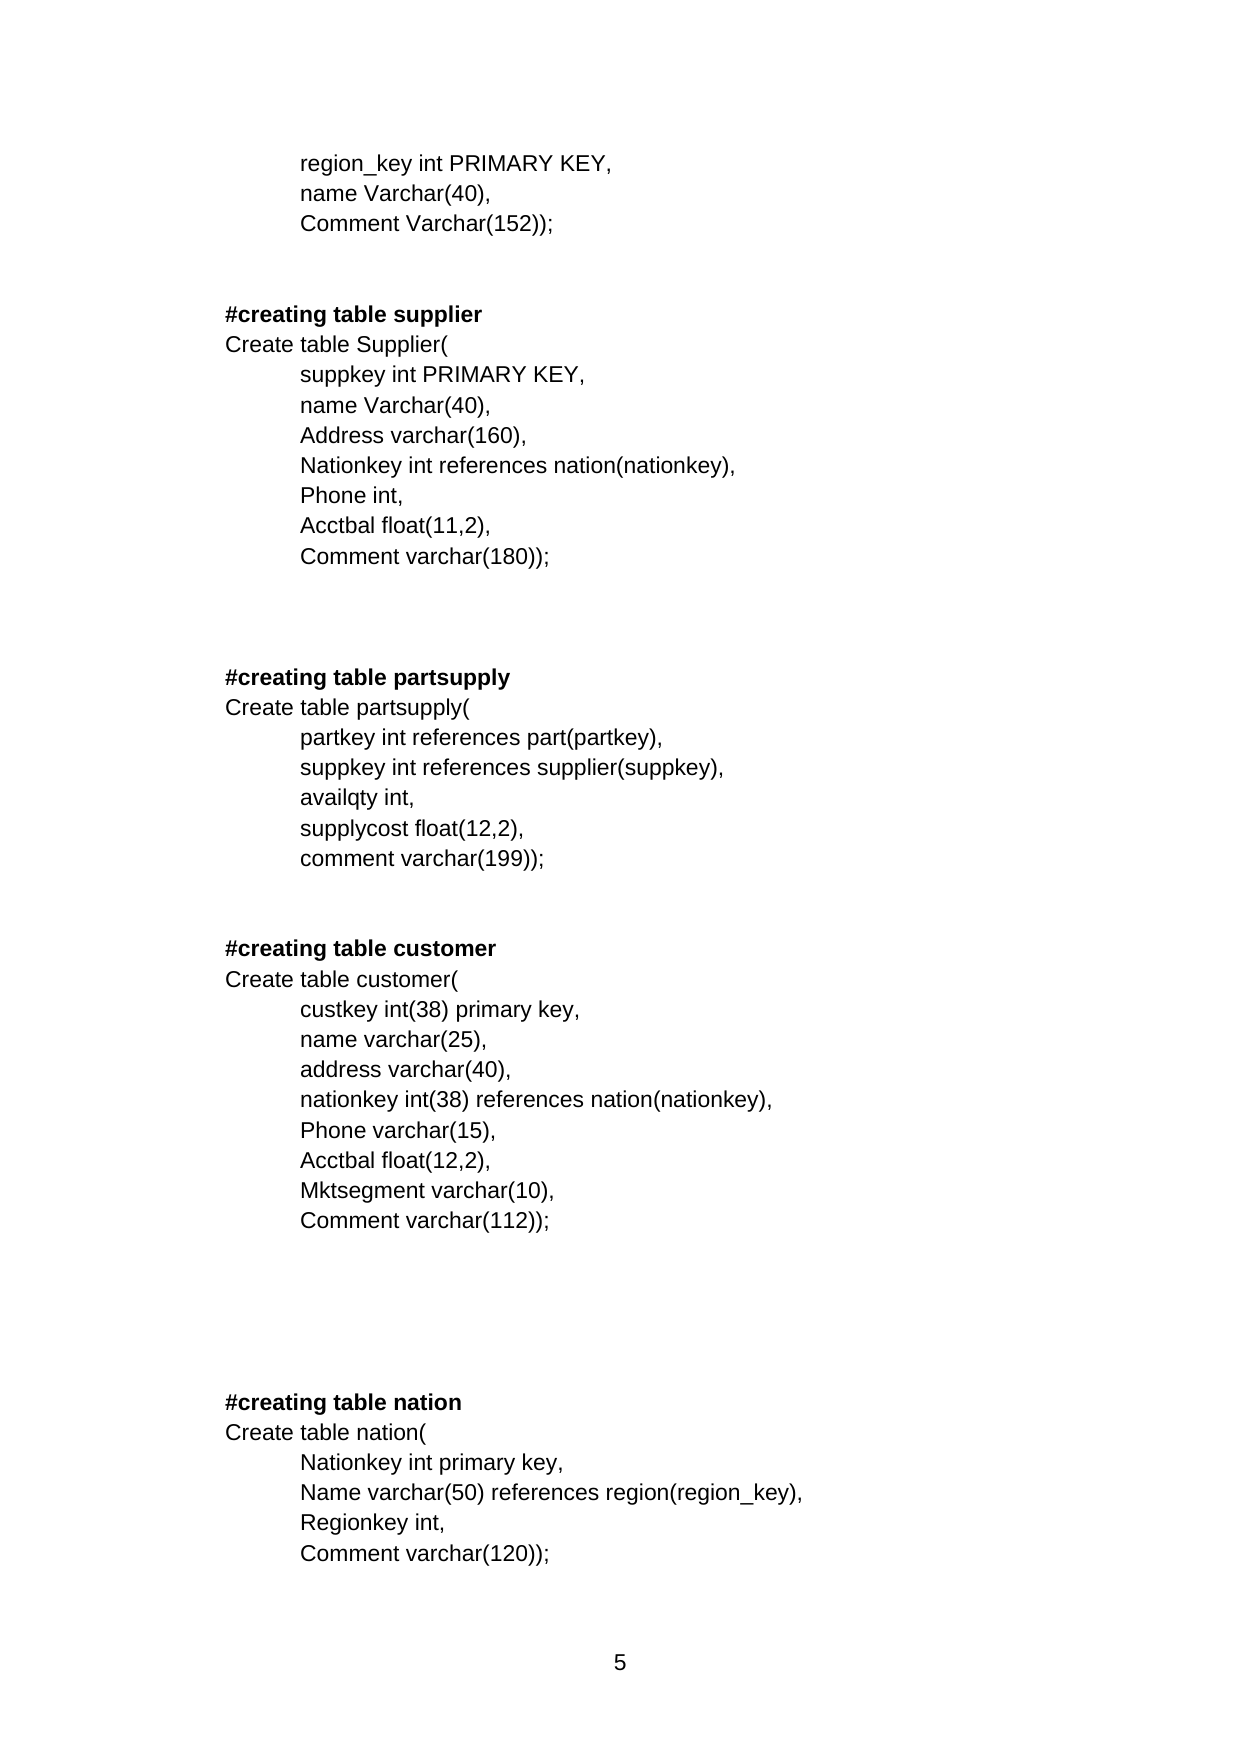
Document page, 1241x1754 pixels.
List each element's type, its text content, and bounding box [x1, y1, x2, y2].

text custkey int(38) primary key, [225, 996, 1090, 1022]
text Comment Varchar(152)); [225, 210, 1090, 237]
text Phone int, [225, 482, 1090, 509]
text Acctbal float(11,2), [225, 512, 1090, 539]
text Nationkey int primary key, [225, 1449, 1090, 1475]
text #creating table supplier [225, 301, 1090, 327]
text comment varchar(199)); [225, 845, 1090, 871]
text nationkey int(38) references nation(nationkey), [225, 1086, 1090, 1113]
text Mktsegment varchar(10), [225, 1177, 1090, 1203]
text region_key int PRIMARY KEY, [225, 150, 1090, 176]
text suppkey int references supplier(suppkey), [225, 754, 1090, 781]
text Regionkey int, [225, 1509, 1090, 1536]
text #creating table customer [150, 935, 1090, 962]
text Create table partsupply( [225, 694, 1090, 720]
text name Varchar(40), [225, 180, 1090, 207]
text #creating table nation [225, 1388, 1090, 1415]
text supplycost float(12,2), [225, 814, 1090, 841]
text Phone varchar(15), [225, 1117, 1090, 1143]
text Address varchar(160), [225, 422, 1090, 448]
text suppkey int PRIMARY KEY, [225, 361, 1090, 388]
text Create table Supplier( [225, 331, 1090, 358]
text Create table customer( [225, 966, 1090, 992]
text Comment varchar(180)); [225, 543, 1090, 569]
text Name varchar(50) references region(region_key), [225, 1479, 1090, 1506]
text Comment varchar(120)); [225, 1539, 1090, 1566]
text Comment varchar(112)); [225, 1207, 1090, 1234]
text partkey int references part(partkey), [225, 724, 1090, 750]
text Create table nation( [225, 1419, 1090, 1445]
text Nationkey int references nation(nationkey), [225, 452, 1090, 478]
text address varchar(40), [225, 1056, 1090, 1083]
text availqty int, [225, 784, 1090, 811]
text name Varchar(40), [225, 392, 1090, 418]
text #creating table partsupply [150, 663, 1090, 690]
text name varchar(25), [225, 1026, 1090, 1052]
text Acctbal float(12,2), [225, 1147, 1090, 1173]
